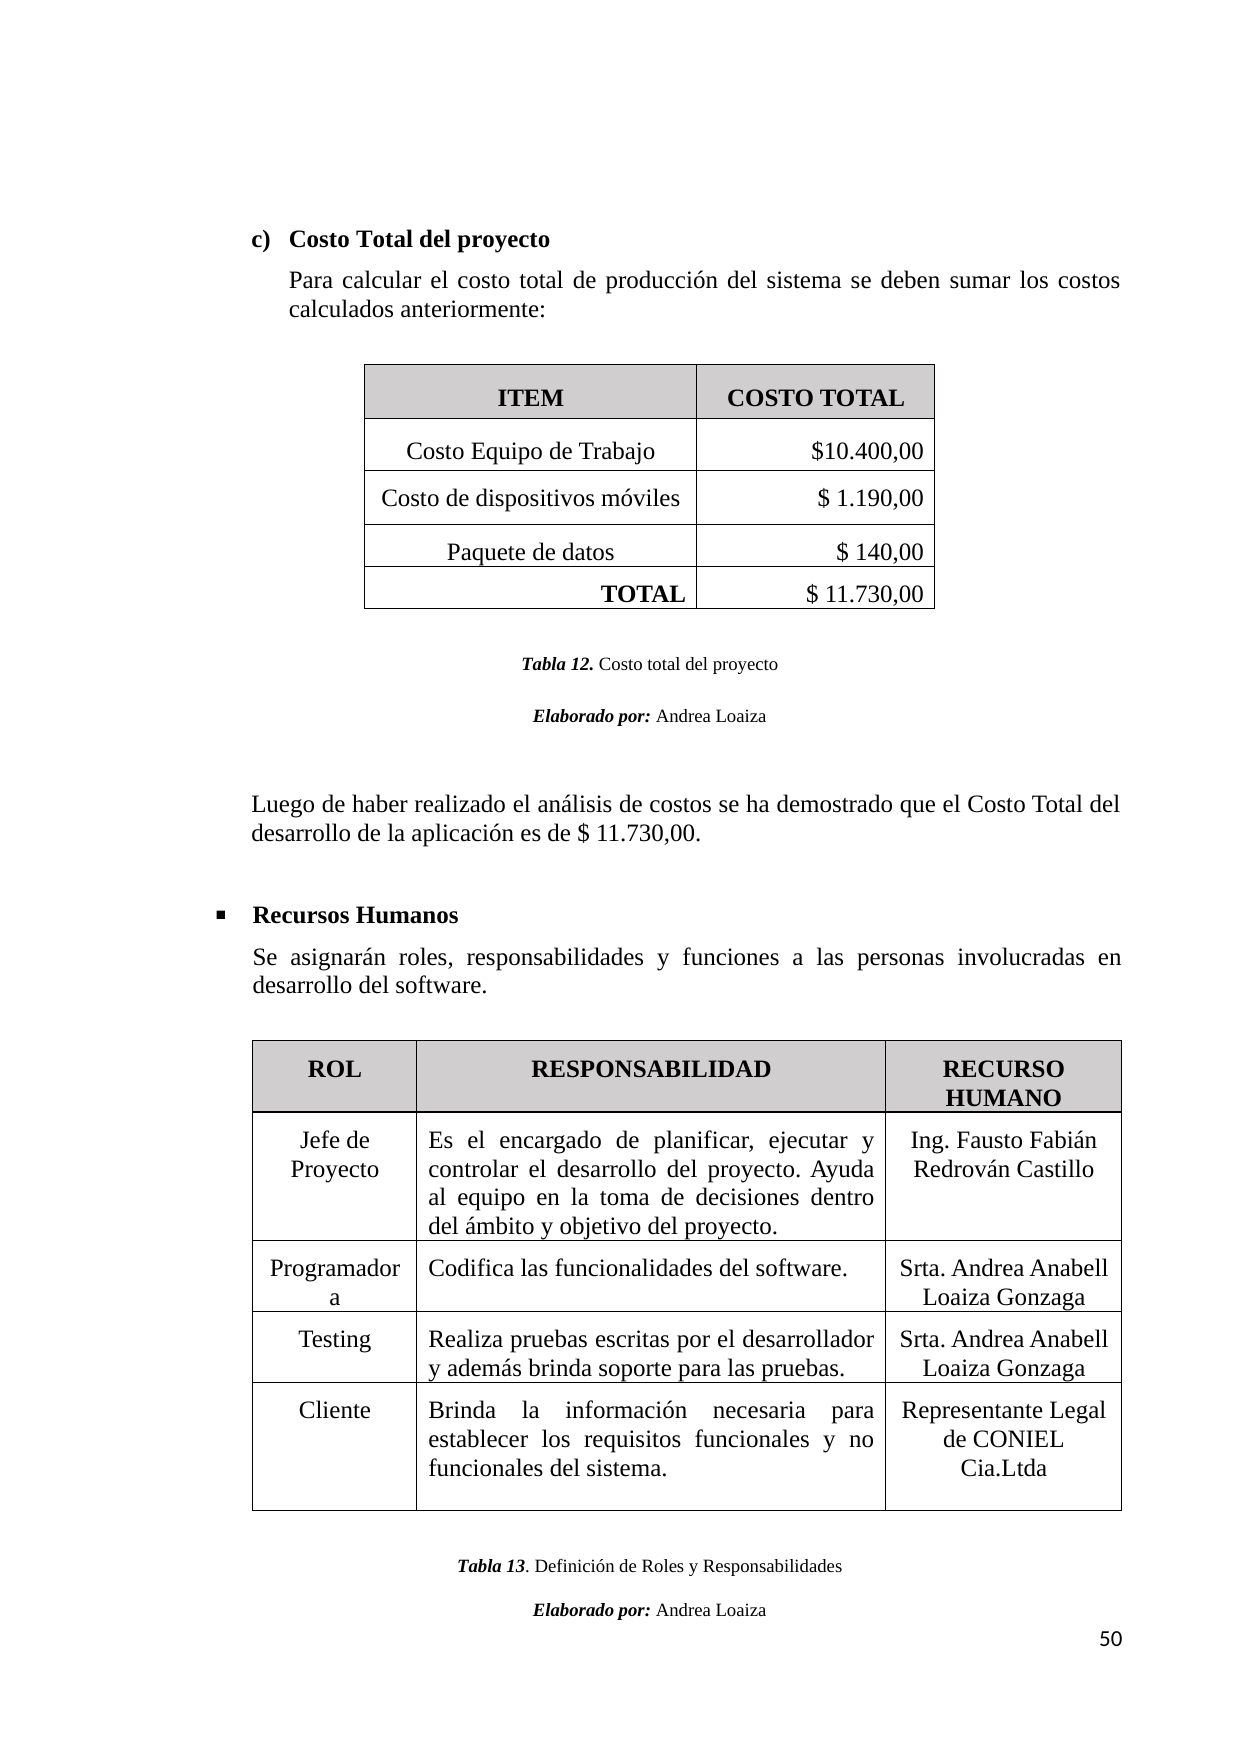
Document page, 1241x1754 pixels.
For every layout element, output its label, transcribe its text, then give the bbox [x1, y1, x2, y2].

table_cell Paquete de datos [365, 525, 696, 566]
table_cell $ 140,00 [697, 525, 934, 566]
text Luego de haber realizado el análisis de costos se ha demostrado que el Costo Total del desarrollo de la aplicación es de $ 11.730,00. [251, 789, 1122, 847]
table_cell Testing [253, 1312, 416, 1382]
text Para calcular el costo total de producción del sistema se deben sumar los costos calculados anteriormente: [288, 265, 1122, 323]
table_cell Realiza pruebas escritas por el desarrollador y además brinda soporte para las pruebas. [417, 1312, 885, 1382]
table_cell Jefe de Proyecto [253, 1113, 416, 1240]
text Tabla 13. Definición de Roles y Responsabilidades [177, 1554, 1122, 1576]
table_header COSTO TOTAL [697, 365, 934, 418]
table_cell Codifica las funcionalidades del software. [417, 1241, 885, 1311]
table_cell Programadora [253, 1241, 416, 1311]
table_cell Costo Equipo de Trabajo [365, 419, 696, 470]
table_cell Es el encargado de planificar, ejecutar y controlar el desarrollo del proyecto. Ayuda al equipo en la toma de decisiones dentro del ámbito y objetivo del proyecto. [417, 1113, 885, 1240]
list Costo Total del proyecto [251, 224, 1122, 253]
table_header ITEM [365, 365, 696, 418]
table_cell Cliente [253, 1383, 416, 1510]
table_header RECURSO HUMANO [886, 1041, 1121, 1111]
table_cell $ 1.190,00 [697, 471, 934, 523]
list Recursos Humanos [215, 900, 1122, 929]
table_cell TOTAL [365, 567, 696, 608]
table_cell Representante Legal de CONIEL Cia.Ltda [886, 1383, 1121, 1510]
text Tabla 12. Costo total del proyecto [177, 653, 1122, 674]
table_cell $ 11.730,00 [697, 567, 934, 608]
table_header ROL [253, 1041, 416, 1111]
table_cell $10.400,00 [697, 419, 934, 470]
text Se asignarán roles, responsabilidades y funciones a las personas involucradas en desarrollo del software. [252, 942, 1122, 999]
table_cell Brinda la información necesaria para establecer los requisitos funcionales y no funcionales del sistema. [417, 1383, 885, 1510]
table_cell Costo de dispositivos móviles [365, 471, 696, 523]
table_header RESPONSABILIDAD [417, 1041, 885, 1111]
table_cell Srta. Andrea Anabell Loaiza Gonzaga [886, 1312, 1121, 1382]
table_cell Srta. Andrea Anabell Loaiza Gonzaga [886, 1241, 1121, 1311]
table_cell Ing. Fausto Fabián Redrován Castillo [886, 1113, 1121, 1240]
